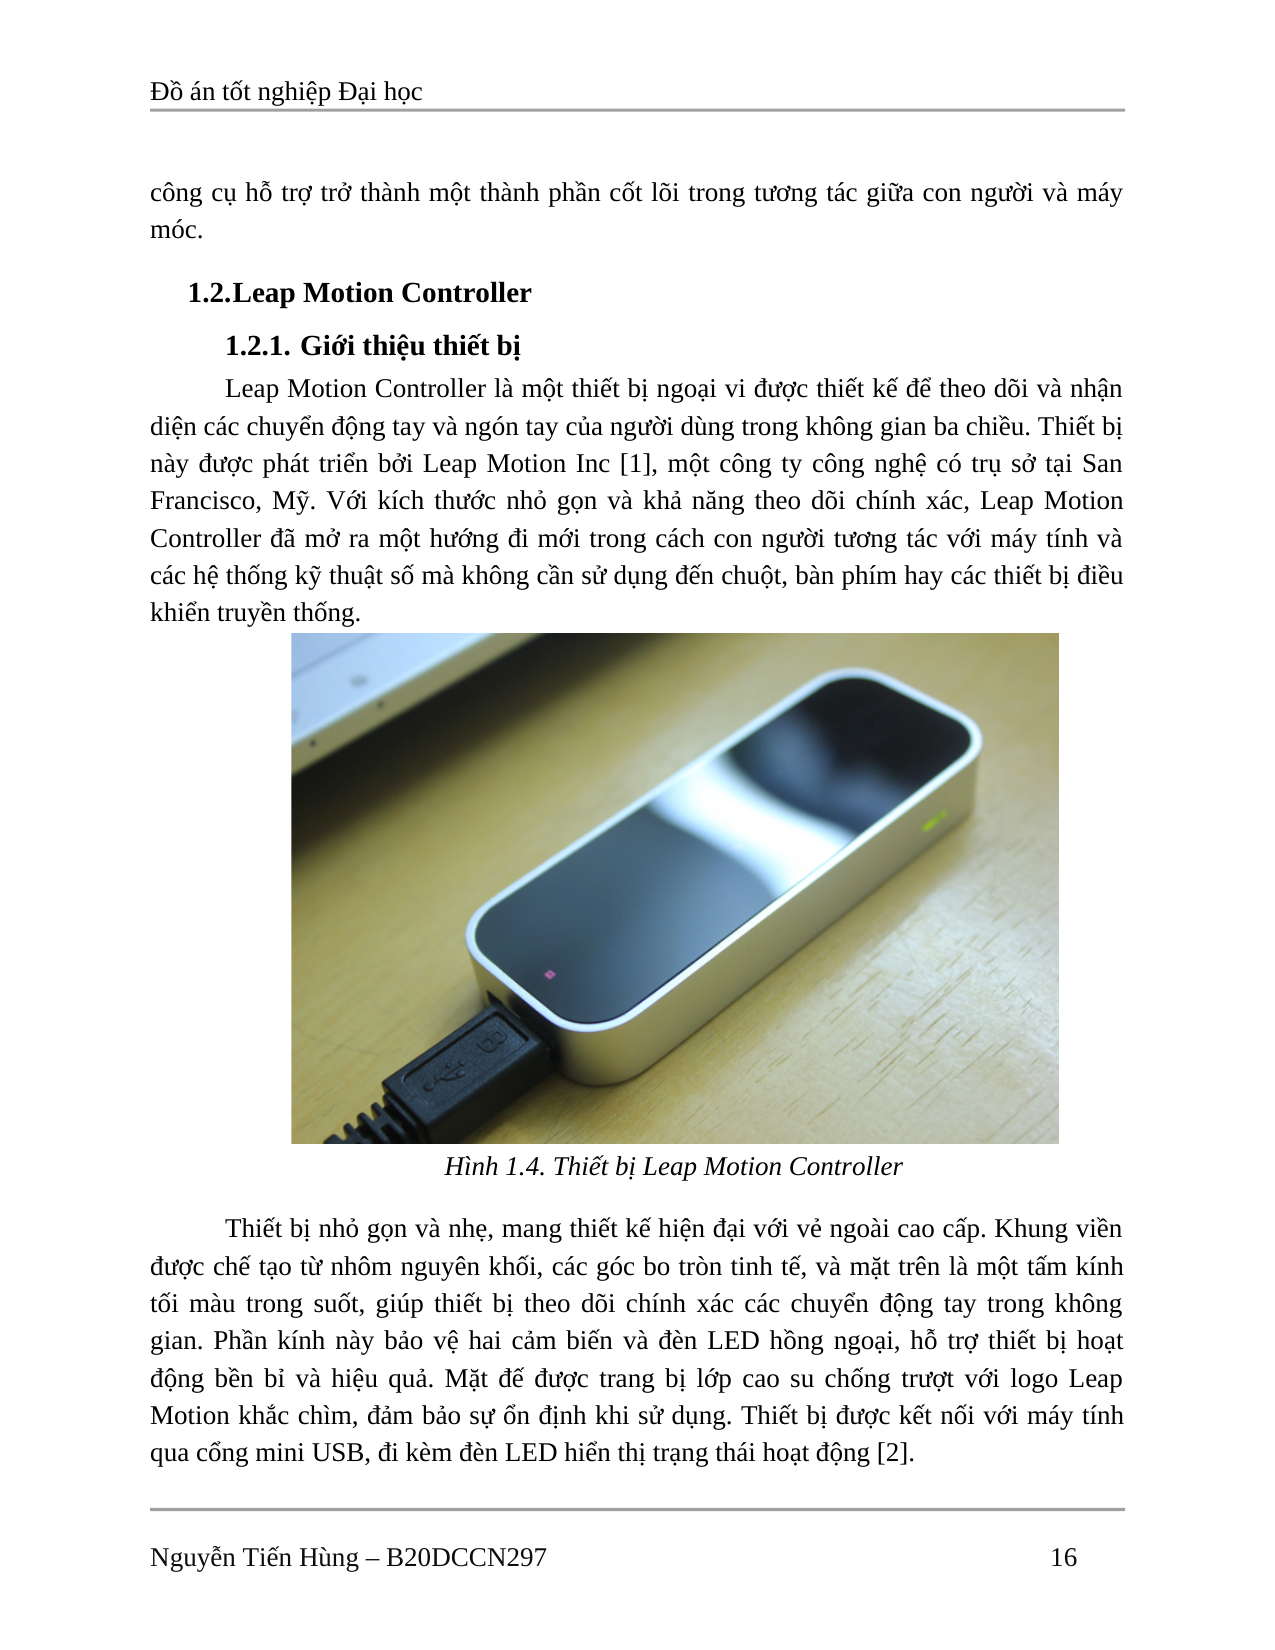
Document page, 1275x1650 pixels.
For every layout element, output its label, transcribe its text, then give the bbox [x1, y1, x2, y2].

text Leap Motion Controller là một thiết bị ngoại vi được thiết kế để theo dõi và nhận diện các chuyển động tay và ngón tay của người dùng trong không gian ba chiều. Thiết bị này được phát triển bởi Leap Motion Inc [1], một công ty công nghệ có trụ sở tại San Francisco, Mỹ. Với kích thước nhỏ gọn và khả năng theo dõi chính xác, Leap Motion Controller đã mở ra một hướng đi mới trong cách con người tương tác với máy tính và các hệ thống kỹ thuật số mà không cần sử dụng đến chuột, bàn phím hay các thiết bị điều khiển truyền thống. [150, 372, 1125, 627]
text Hình 1.4. Thiết bị Leap Motion Controller [150, 1150, 1125, 1181]
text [150, 176, 1125, 244]
text Thiết bị nhỏ gọn và nhẹ, mang thiết kế hiện đại với vẻ ngoài cao cấp. Khung viền được chế tạo từ nhôm nguyên khối, các góc bo tròn tinh tế, và mặt trên là một tấm kính tối màu trong suốt, giúp thiết bị theo dõi chính xác các chuyển động tay trong không gian. Phần kính này bảo vệ hai cảm biến và đèn LED hồng ngoại, hỗ trợ thiết bị hoạt động bền bỉ và hiệu quả. Mặt đế được trang bị lớp cao su chống trượt với logo Leap Motion khắc chìm, đảm bảo sự ổn định khi sử dụng. Thiết bị được kết nối với máy tính qua cổng mini USB, đi kèm đèn LED hiển thị trạng thái hoạt động [2]. [150, 1212, 1125, 1467]
subtitle Leap Motion Controller [187, 275, 1125, 309]
subtitle Giới thiệu thiết bị [225, 328, 1125, 362]
picture [291, 633, 1059, 1144]
